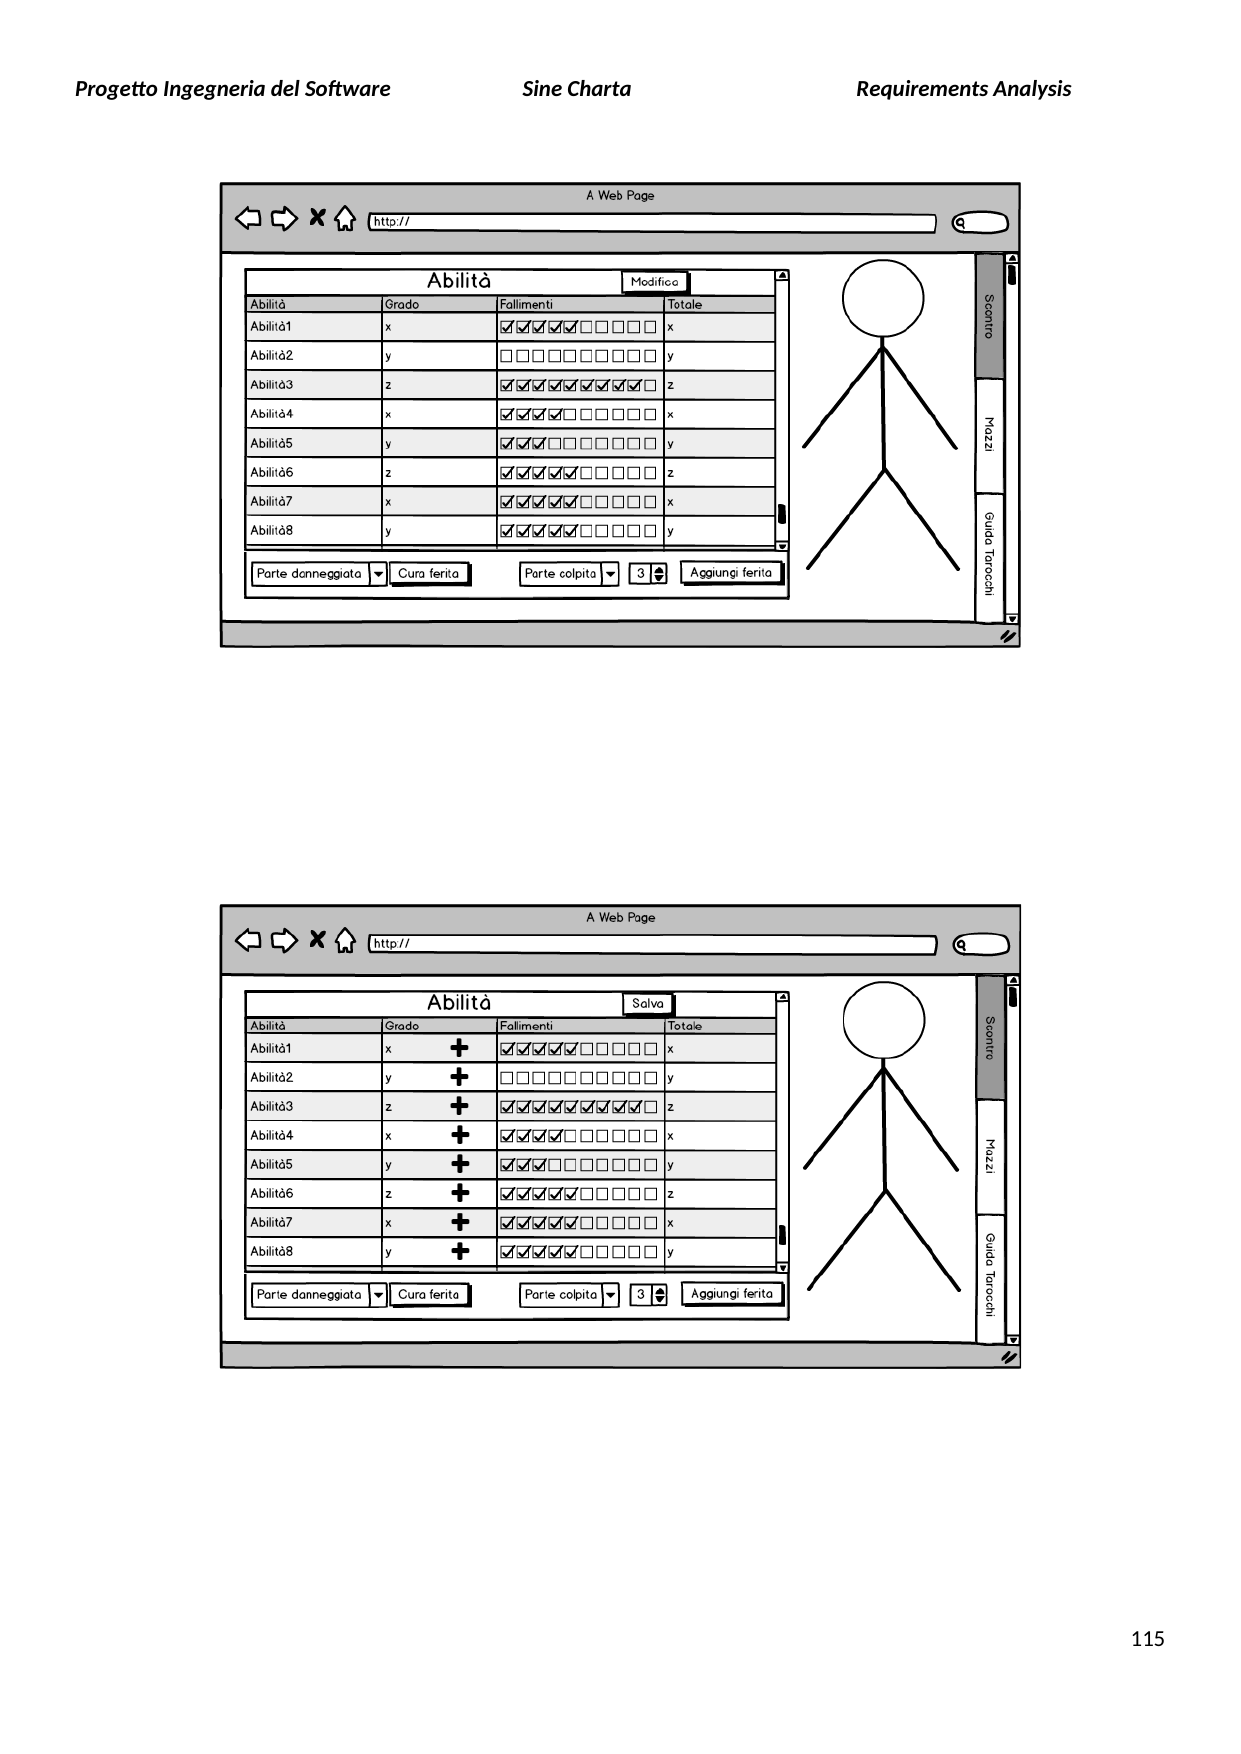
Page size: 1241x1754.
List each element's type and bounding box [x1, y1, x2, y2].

picture [219, 182, 1021, 648]
picture [219, 904, 1022, 1369]
